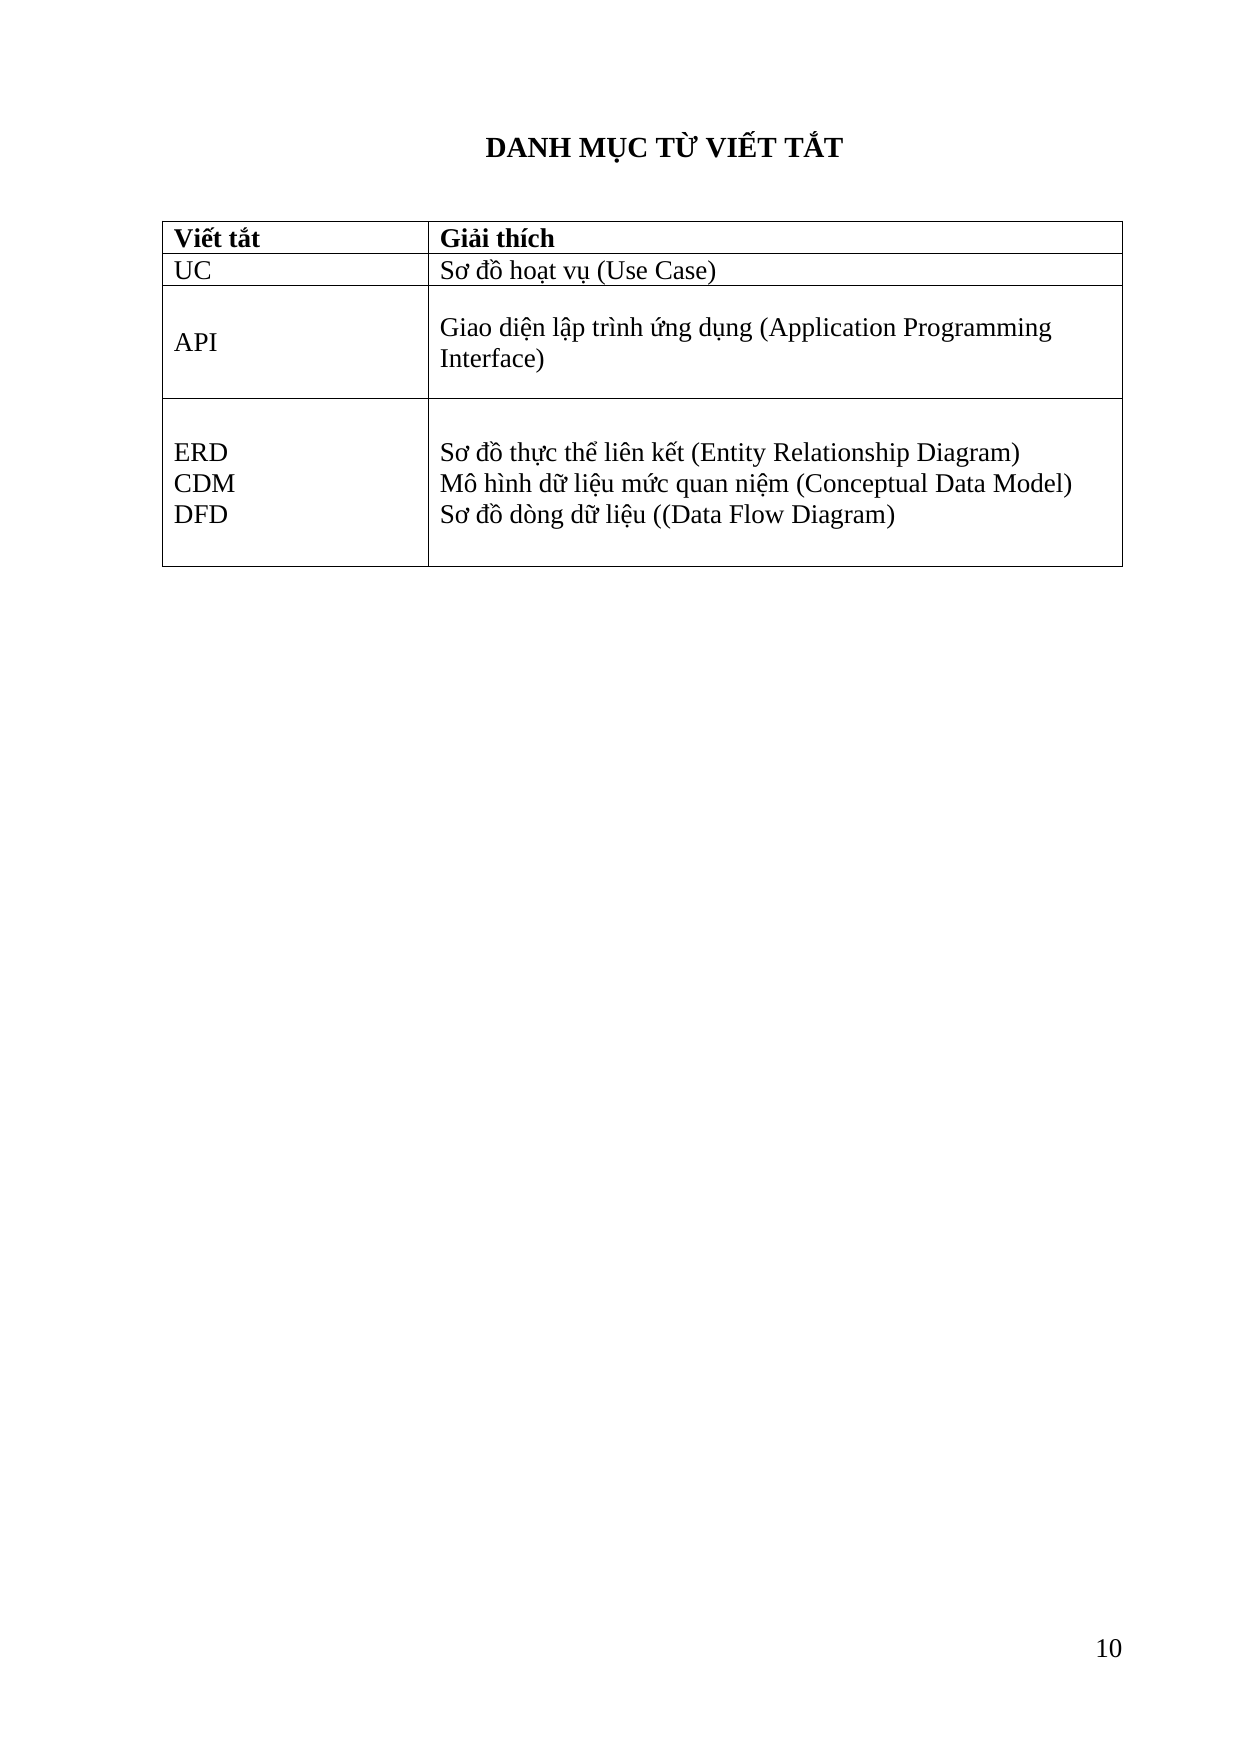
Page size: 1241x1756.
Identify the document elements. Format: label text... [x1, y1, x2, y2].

table_cell UC [163, 254, 428, 285]
table_header Viết tắt [163, 222, 428, 253]
table_cell Giao diện lập trình ứng dụng (Application Programming Interface) [429, 286, 1122, 398]
table_header Giải thích [429, 222, 1122, 253]
table_cell Sơ đồ thực thể liên kết (Entity Relationship Diagram) Mô hình dữ liệu mức quan niệm (Conceptual Data Model) Sơ đồ dòng dữ liệu ((Data Flow Diagram) [429, 399, 1122, 566]
table_cell API [163, 286, 428, 398]
table_cell Sơ đồ hoạt vụ (Use Case) [429, 254, 1122, 285]
text DANH MỤC TỪ VIẾT TẮT [148, 131, 1122, 164]
table_cell ERD CDM DFD [163, 399, 428, 566]
